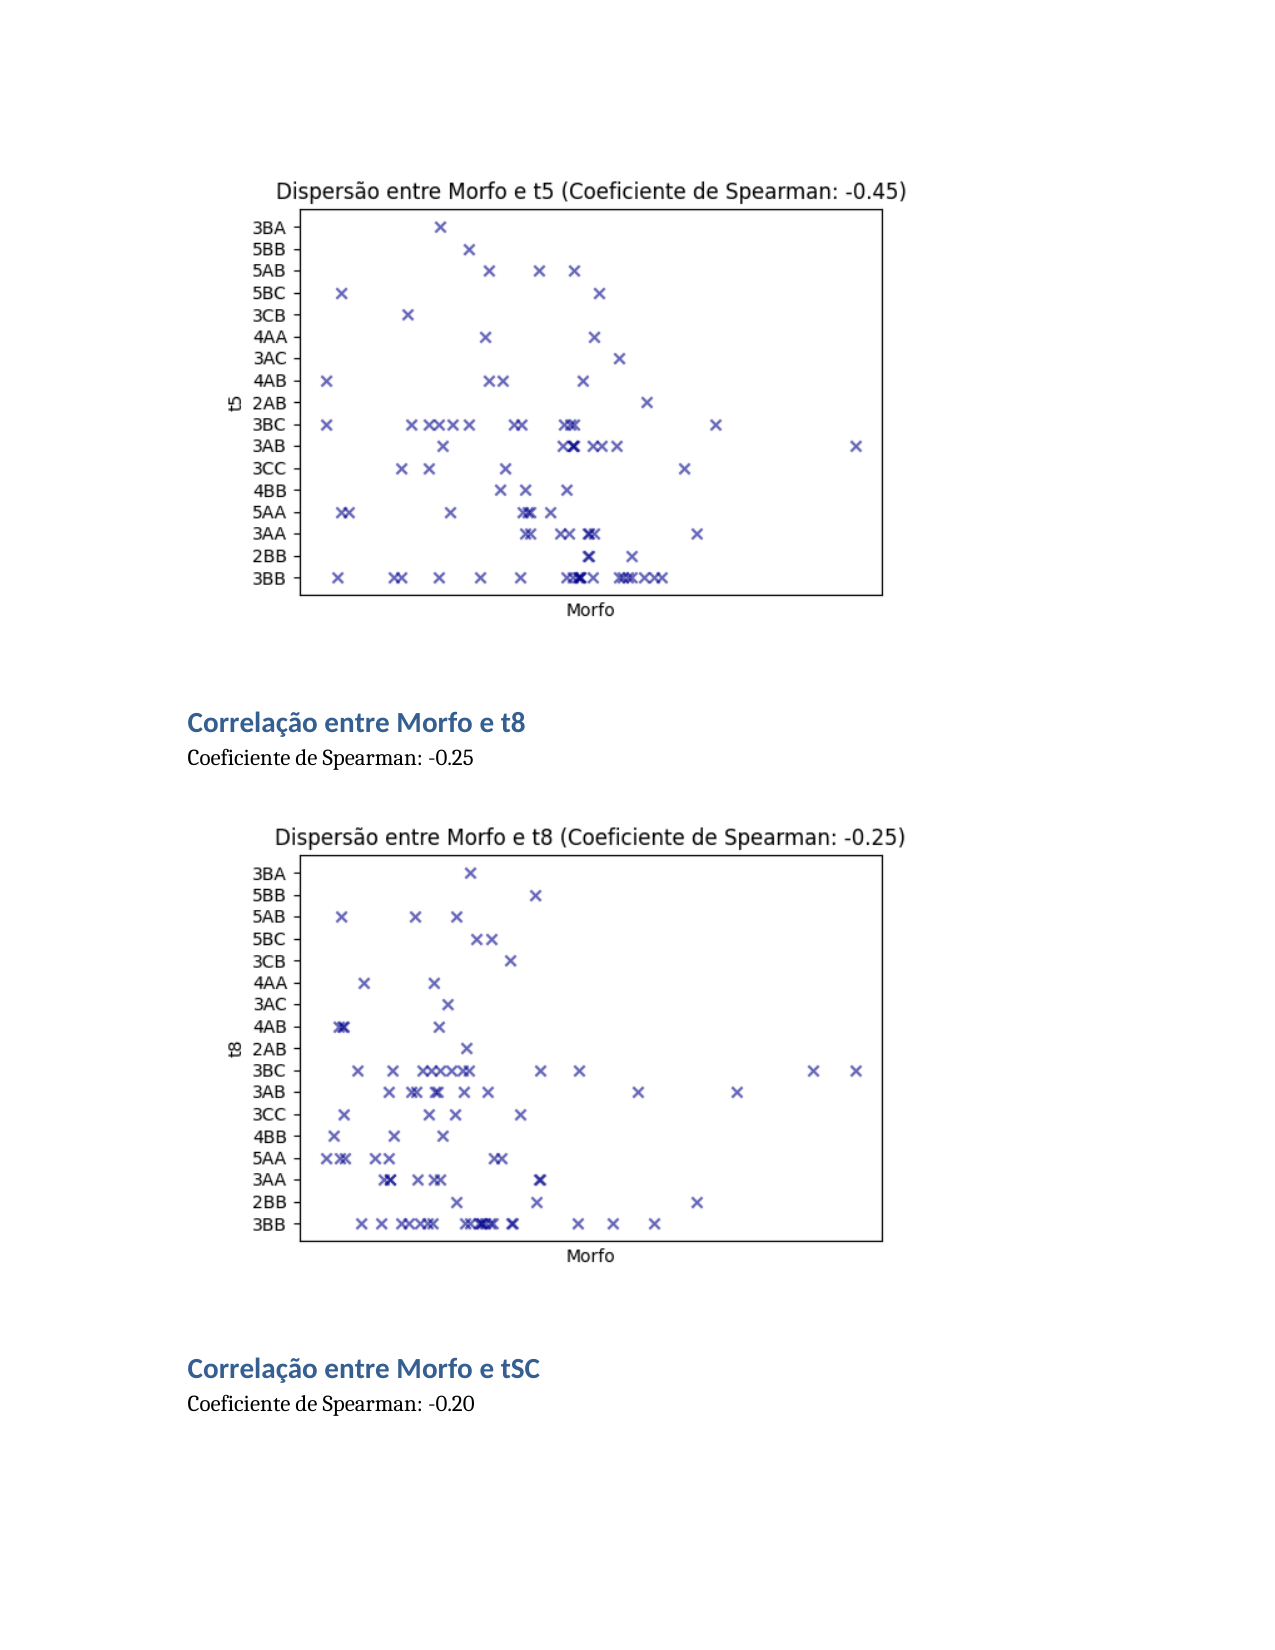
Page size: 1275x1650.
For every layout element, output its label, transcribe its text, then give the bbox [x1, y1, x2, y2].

subtitle Correlação entre Morfo e tSC [187, 1350, 1087, 1385]
text Coeficiente de Spearman: -0.25 [187, 745, 1087, 771]
picture [206, 795, 957, 1296]
picture [206, 150, 957, 650]
subtitle Correlação entre Morfo e t8 [187, 704, 1087, 739]
text Coeficiente de Spearman: -0.20 [187, 1391, 1087, 1417]
